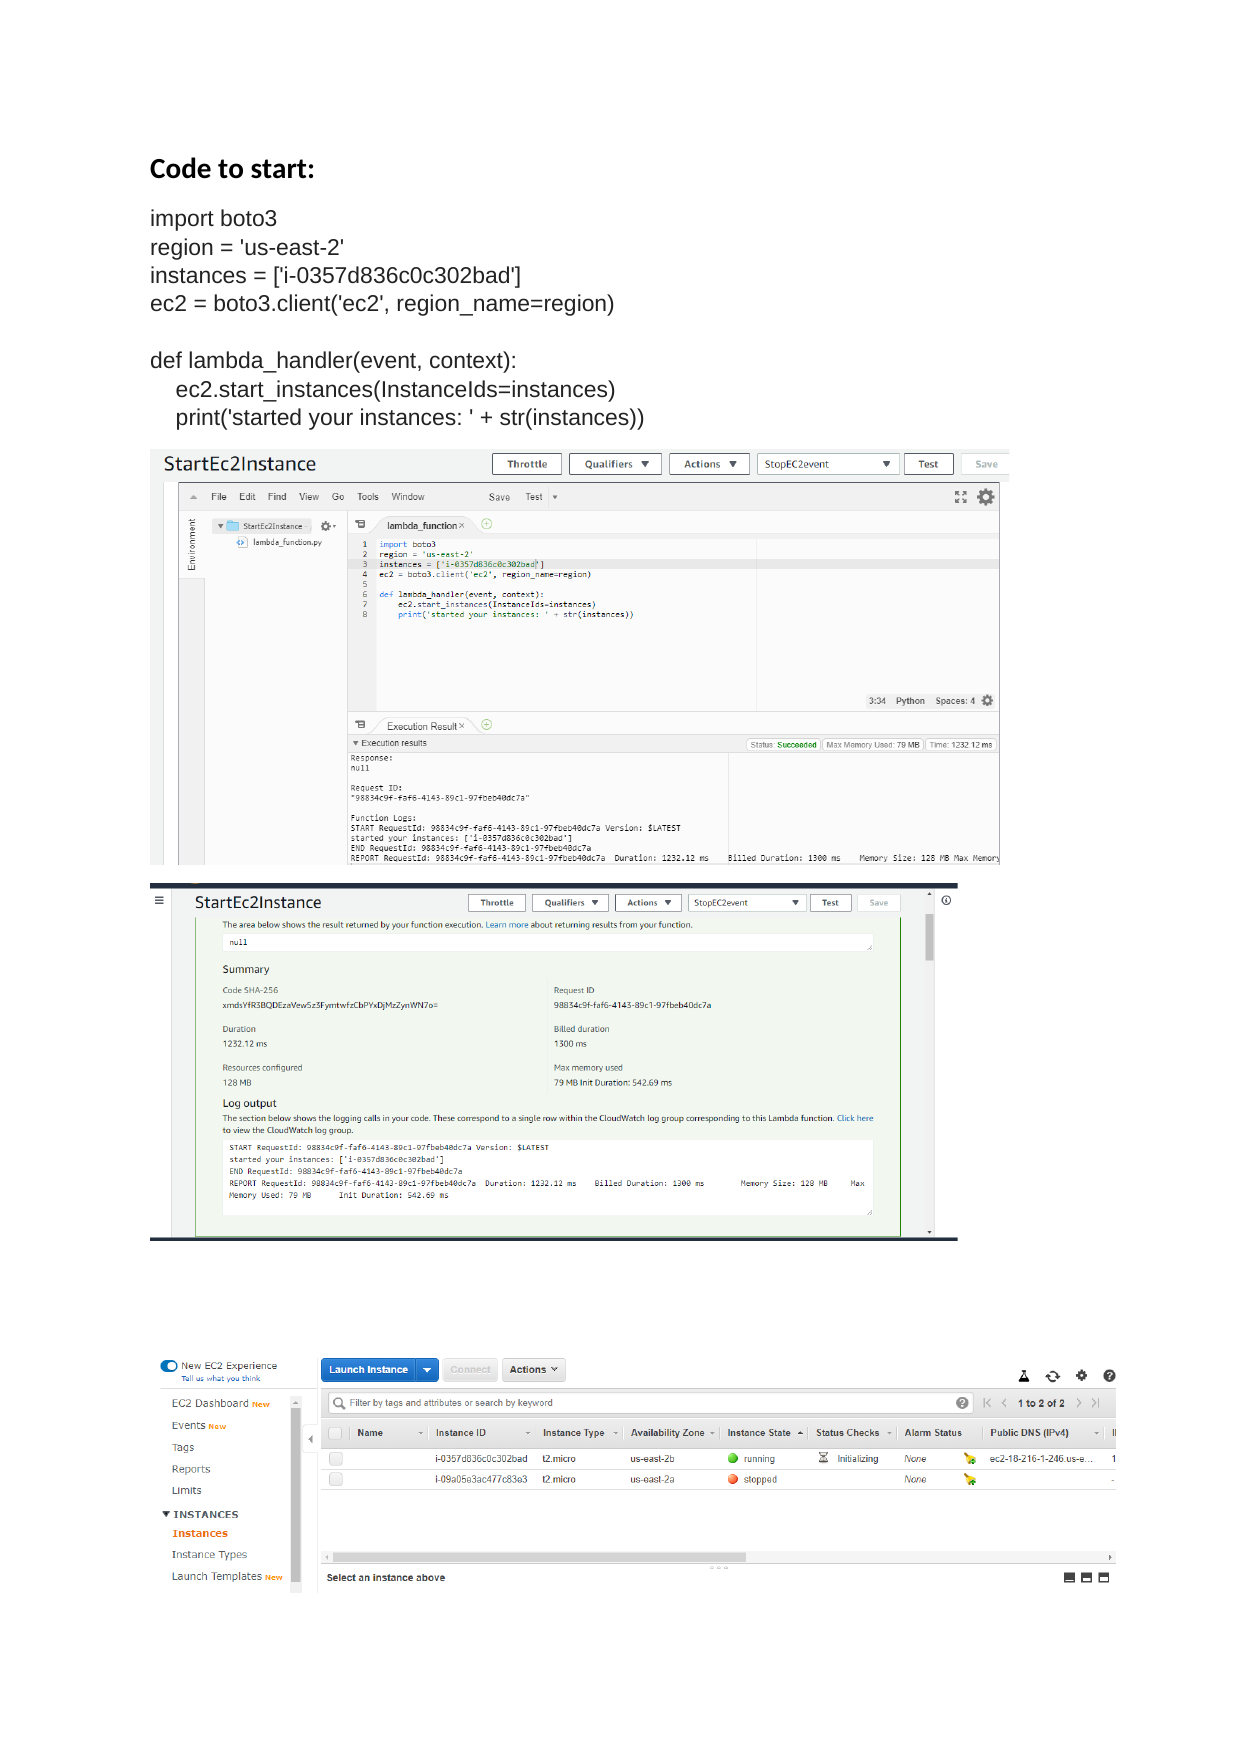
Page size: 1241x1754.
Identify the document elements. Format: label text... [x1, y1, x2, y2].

picture [150, 449, 1010, 865]
picture [150, 883, 958, 1241]
text import boto3 region = 'us-east-2' instances = ['i-0357d836c0c302bad'] ec2 = boto3.client('ec2', region_name=region) def lambda_handler(event, context): ec2.start_instances(InstanceIds=instances) print('started your instances: ' + str(instances)) [150, 205, 1090, 431]
picture [150, 1353, 1119, 1593]
text Code to start: [150, 150, 1090, 186]
